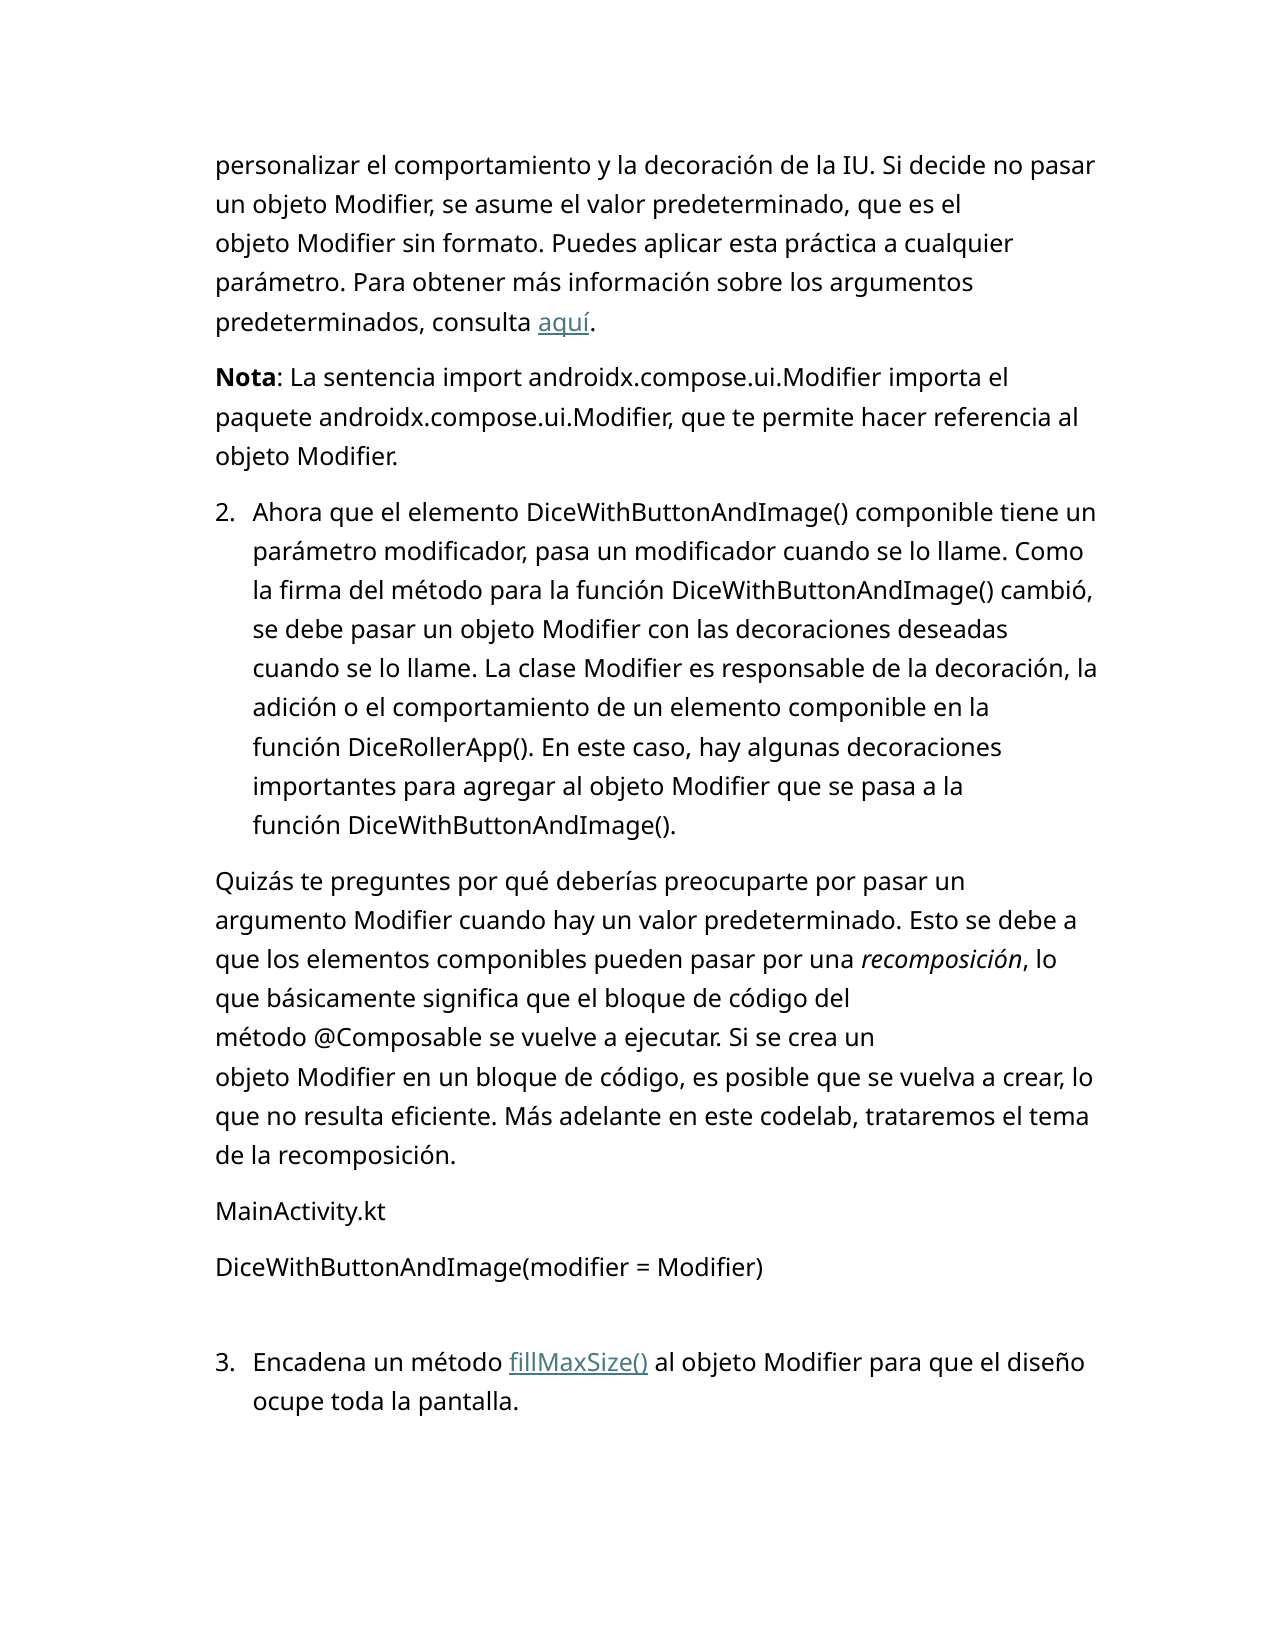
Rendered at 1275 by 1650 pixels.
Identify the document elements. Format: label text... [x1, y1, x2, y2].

text Nota: La sentencia import androidx.compose.ui.Modifier importa el paquete androidx.compose.ui.Modifier, que te permite hacer referencia al objeto Modifier. [215, 360, 1098, 472]
text Quizás te preguntes por qué deberías preocuparte por pasar un argumento Modifier cuando hay un valor predeterminado. Esto se debe a que los elementos componibles pueden pasar por una recomposición, lo que básicamente significa que el bloque de código del método @Composable se vuelve a ejecutar. Si se crea un objeto Modifier en un bloque de código, es posible que se vuelva a crear, lo que no resulta eficiente. Más adelante en este codelab, trataremos el tema de la recomposición. [215, 863, 1098, 1172]
list Encadena un método fillMaxSize() al objeto Modifier para que el diseño ocupe toda la pantalla. [215, 1344, 1098, 1417]
text DiceWithButtonAndImage(modifier = Modifier) [215, 1249, 1098, 1322]
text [215, 148, 1098, 338]
list Ahora que el elemento DiceWithButtonAndImage() componible tiene un parámetro modificador, pasa un modificador cuando se lo llame. Como la firma del método para la función DiceWithButtonAndImage() cambió, se debe pasar un objeto Modifier con las decoraciones deseadas cuando se lo llame. La clase Modifier es responsable de la decoración, la adición o el comportamiento de un elemento componible en la función DiceRollerApp(). En este caso, hay algunas decoraciones importantes para agregar al objeto Modifier que se pasa a la función DiceWithButtonAndImage(). [215, 494, 1098, 842]
text MainActivity.kt [215, 1193, 1098, 1227]
